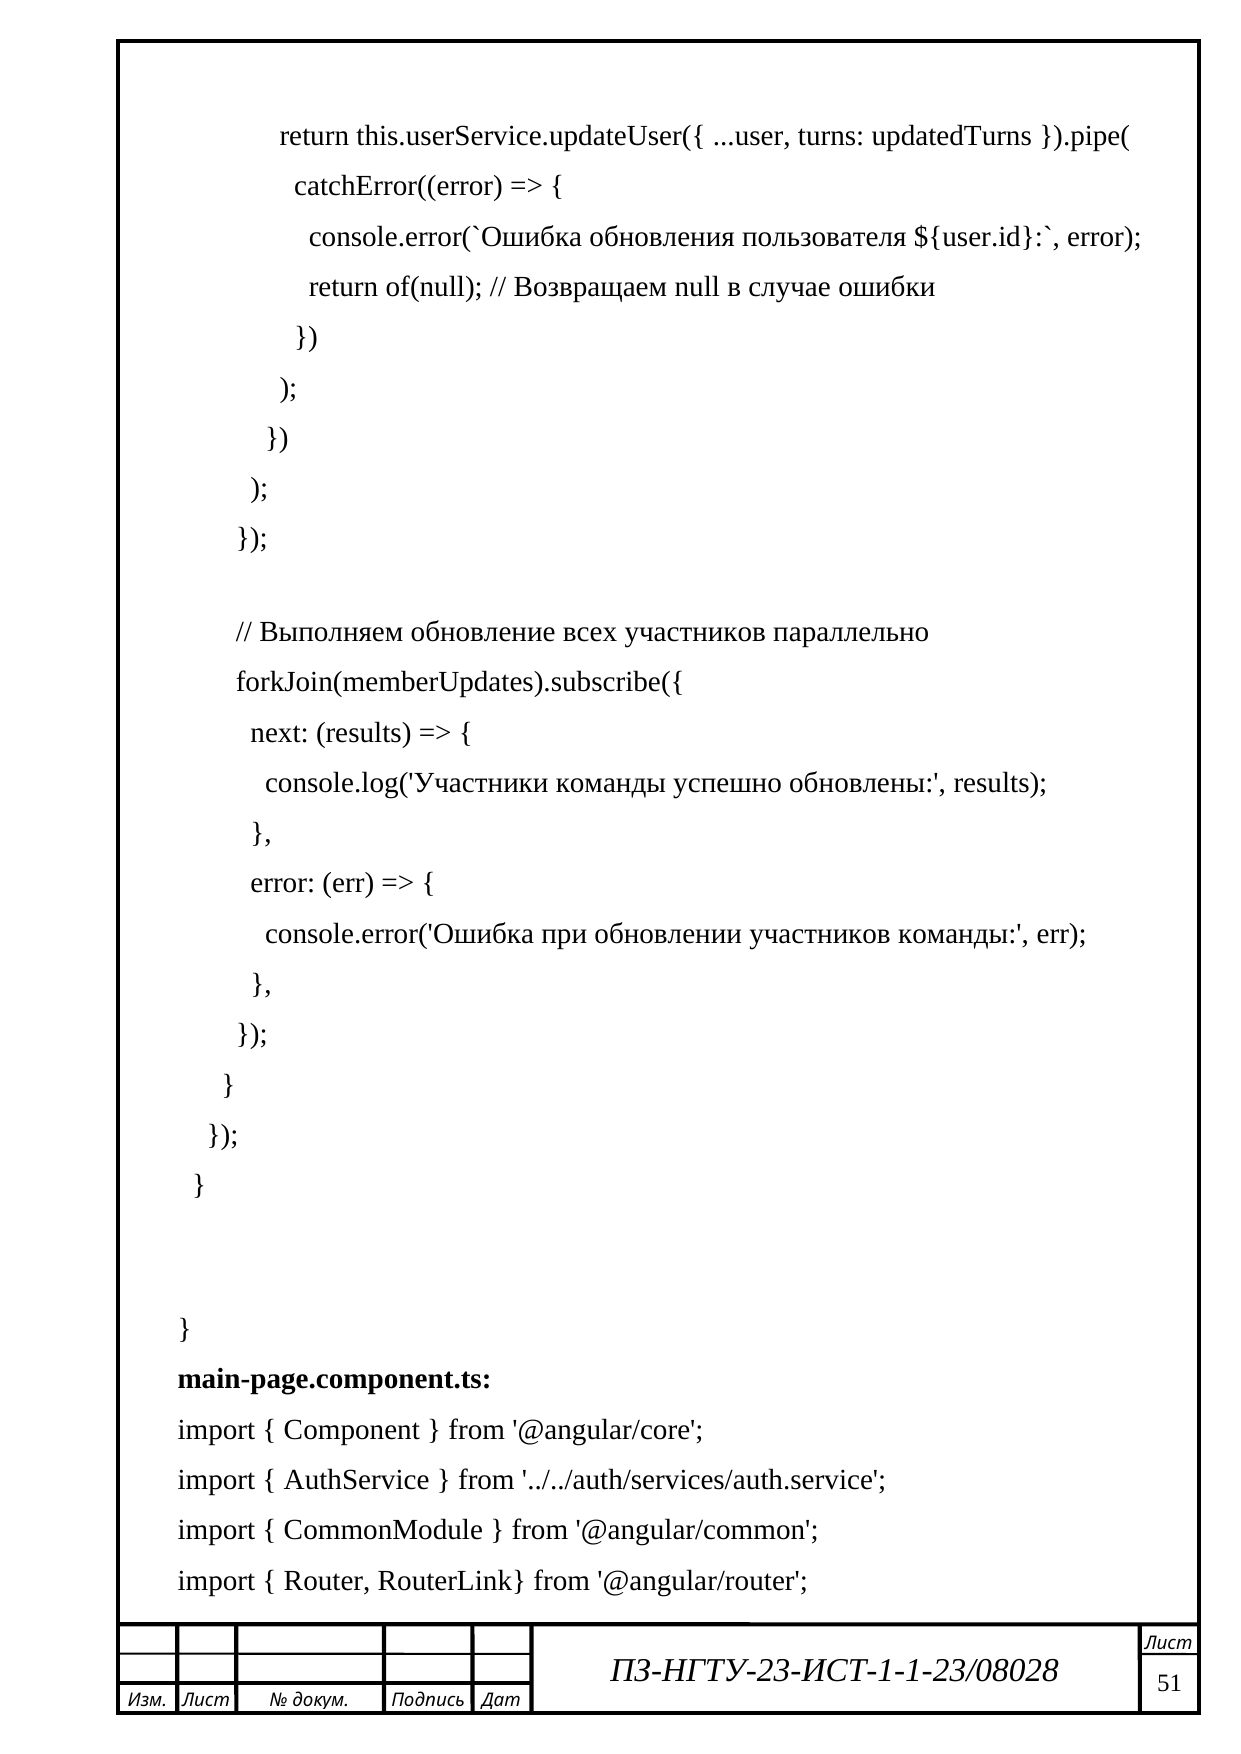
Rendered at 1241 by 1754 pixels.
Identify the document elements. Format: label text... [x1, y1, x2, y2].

text error: (err) => { [177, 866, 1152, 899]
text ); [177, 470, 1152, 504]
text main-page.component.ts: [177, 1362, 1152, 1395]
text }) [177, 319, 1152, 353]
text return of(null); // Возвращаем null в случае ошибки [177, 269, 1152, 303]
text } [177, 1067, 1152, 1100]
text import { Router, RouterLink} from '@angular/router'; [177, 1563, 1152, 1596]
text next: (results) => { [177, 715, 1152, 748]
text forkJoin(memberUpdates).subscribe({ [177, 664, 1152, 698]
text console.error(`Ошибка обновления пользователя ${user.id}:`, error); [177, 219, 1152, 252]
text }) [177, 420, 1152, 453]
text }, [177, 966, 1152, 1000]
text console.error('Ошибка при обновлении участников команды:', err); [177, 916, 1152, 949]
text import { Component } from '@angular/core'; [177, 1412, 1152, 1445]
text }, [177, 815, 1152, 849]
text } [177, 1311, 1152, 1345]
text } [177, 1167, 1152, 1201]
text }); [177, 521, 1152, 554]
text import { AuthService } from '../../auth/services/auth.service'; [177, 1462, 1152, 1496]
text catchError((error) => { [177, 168, 1152, 202]
text }); [177, 1117, 1152, 1151]
text import { CommonModule } from '@angular/common'; [177, 1512, 1152, 1546]
text // Выполняем обновление всех участников параллельно [177, 614, 1152, 648]
text }); [177, 1017, 1152, 1050]
text ); [177, 370, 1152, 403]
text return this.userService.updateUser({ ...user, turns: updatedTurns }).pipe( [177, 118, 1152, 152]
text console.log('Участники команды успешно обновлены:', results); [177, 765, 1152, 798]
